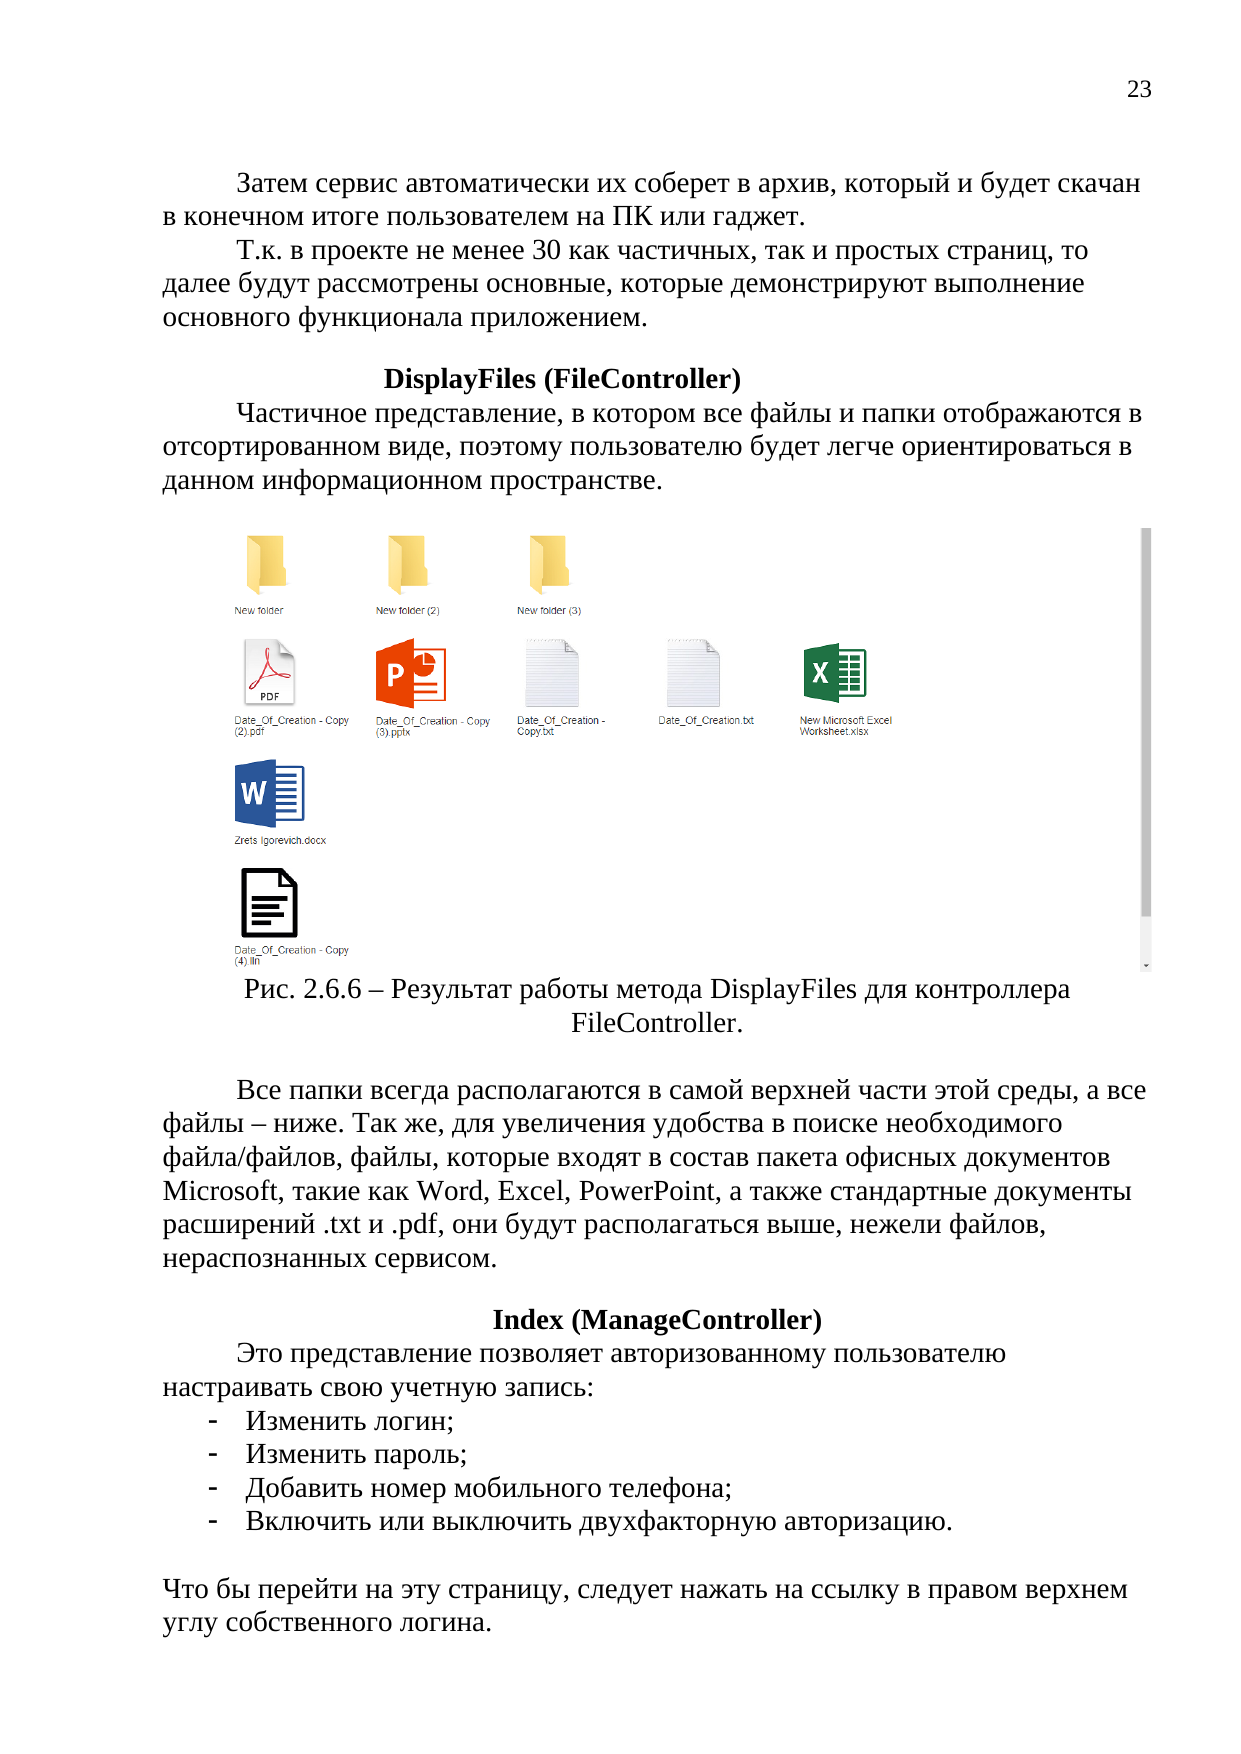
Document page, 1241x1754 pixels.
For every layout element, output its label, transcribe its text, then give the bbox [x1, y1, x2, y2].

text Рис. 2.6.6 – Результат работы метода DisplayFiles для контроллера FileController. [162, 972, 1152, 1038]
text Частичное представление, в котором все файлы и папки отображаются в отсортированном виде, поэтому пользователю будет легче ориентироваться в данном информационном пространстве. [162, 395, 1152, 495]
text Index (ManageController) [162, 1302, 1152, 1336]
text Это представление позволяет авторизованному пользователю настраивать свою учетную запись: [162, 1336, 1152, 1403]
list Включить или выключить двухфакторную авторизацию. [208, 1503, 1152, 1537]
text Все папки всегда располагаются в самой верхней части этой среды, а все файлы – ниже. Так же, для увеличения удобства в поиске необходимого файла/файлов, файлы, которые входят в состав пакета офисных документов Microsoft, такие как Word, Excel, PowerPoint, а также стандартные документы расширений .txt и .pdf, они будут располагаться выше, нежели файлов, нераспознанных сервисом. [162, 1072, 1152, 1273]
picture [162, 528, 1152, 972]
text Затем сервис автоматически их соберет в архив, который и будет скачан в конечном итоге пользователем на ПК или гаджет. [162, 165, 1152, 232]
list Изменить пароль; [208, 1436, 1152, 1470]
text Т.к. в проекте не менее 30 как частичных, так и простых страниц, то далее будут рассмотрены основные, которые демонстрируют выполнение основного функционала приложением. [162, 232, 1152, 332]
text Что бы перейти на эту страницу, следует нажать на ссылку в правом верхнем углу собственного логина. [162, 1571, 1152, 1638]
text DisplayFiles (FileController) [162, 361, 1152, 395]
list Изменить логин; [208, 1403, 1152, 1436]
list Добавить номер мобильного телефона; [208, 1470, 1152, 1503]
